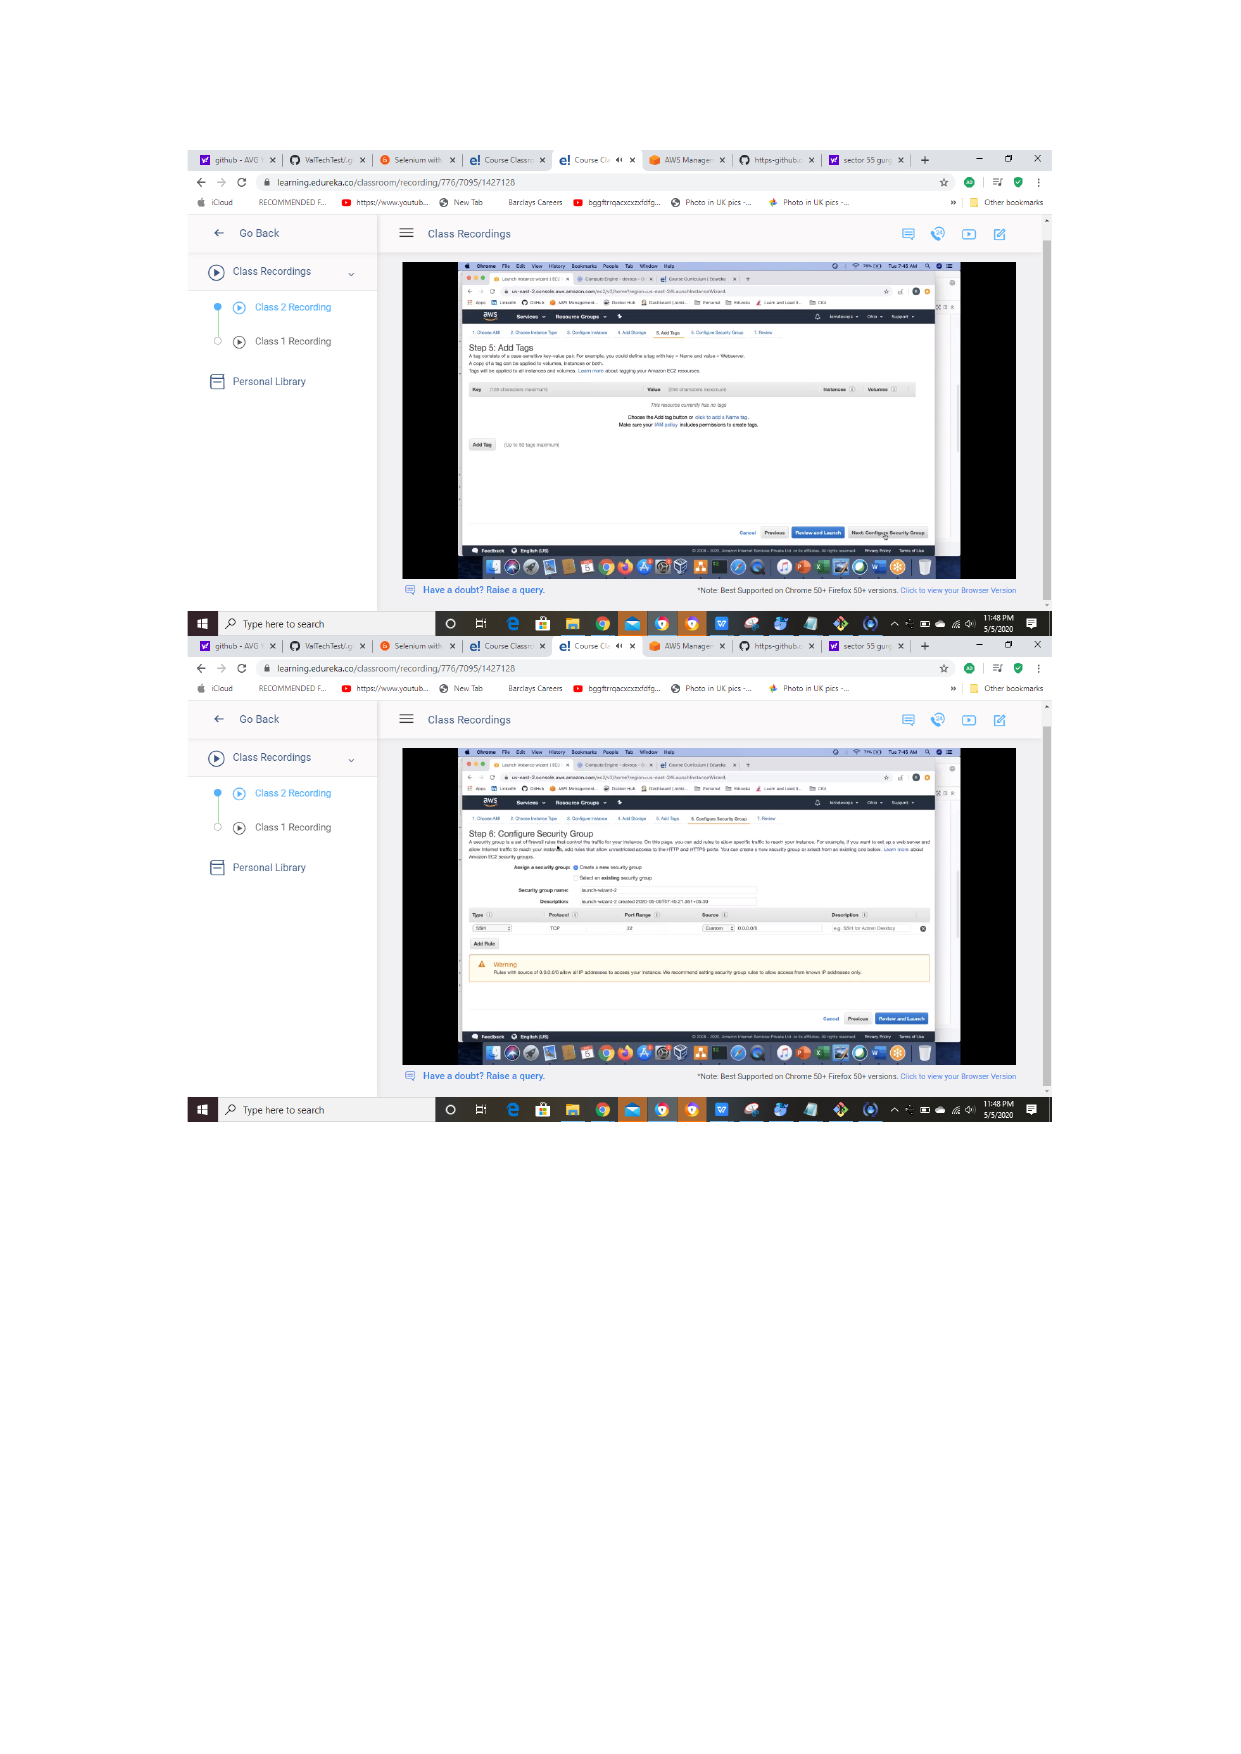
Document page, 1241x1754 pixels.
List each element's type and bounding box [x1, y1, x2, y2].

picture [187, 150, 1052, 1122]
